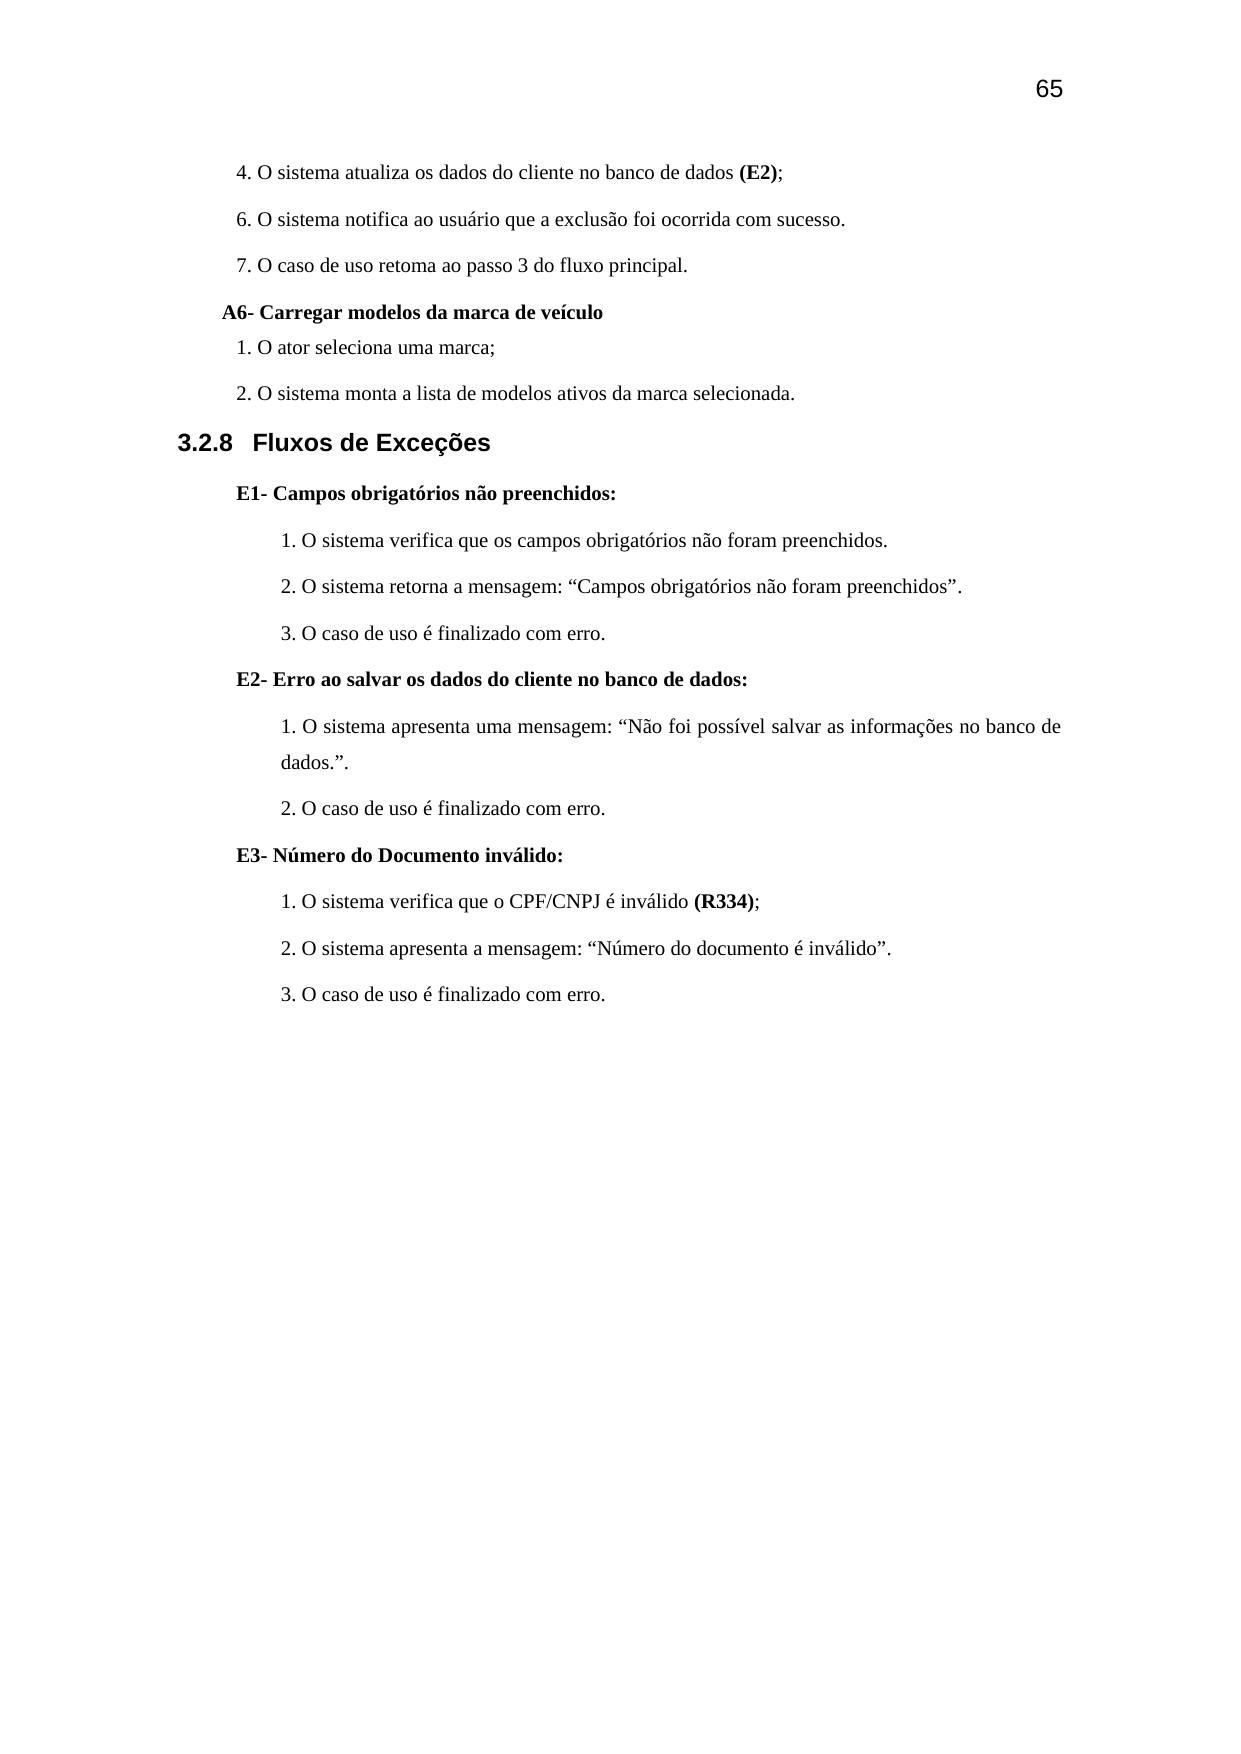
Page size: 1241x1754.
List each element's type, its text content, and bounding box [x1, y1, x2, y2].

text 6. O sistema notifica ao usuário que a exclusão foi ocorrida com sucesso. [236, 206, 1063, 231]
text 2. O caso de uso é finalizado com erro. [281, 796, 1063, 820]
text 2. O sistema monta a lista de modelos ativos da marca selecionada. [177, 381, 1063, 405]
text 2. O sistema retorna a mensagem: “Campos obrigatórios não foram preenchidos”. [281, 574, 1063, 598]
text 1. O sistema verifica que os campos obrigatórios não foram preenchidos. [281, 528, 1063, 552]
text 4. O sistema atualiza os dados do cliente no banco de dados (E2); [236, 160, 1063, 184]
text Fluxos de Exceções [177, 428, 1063, 456]
text 3. O caso de uso é finalizado com erro. [281, 982, 1063, 1006]
text A6- Carregar modelos da marca de veículo [177, 299, 1063, 324]
text 1. O sistema verifica que o CPF/CNPJ é inválido (R334); [281, 889, 1063, 913]
text E3- Número do Documento inválido: [236, 842, 1063, 867]
text E1- Campos obrigatórios não preenchidos: [236, 481, 1063, 505]
text 3. O caso de uso é finalizado com erro. [281, 621, 1063, 645]
text 1. O sistema apresenta uma mensagem: “Não foi possível salvar as informações no banco de dados.”. [281, 713, 1063, 774]
text E2- Erro ao salvar os dados do cliente no banco de dados: [236, 667, 1063, 691]
text 2. O sistema apresenta a mensagem: “Número do documento é inválido”. [281, 935, 1063, 959]
text 7. O caso de uso retoma ao passo 3 do fluxo principal. [236, 253, 1063, 277]
text 1. O ator seleciona uma marca; [236, 335, 1063, 359]
